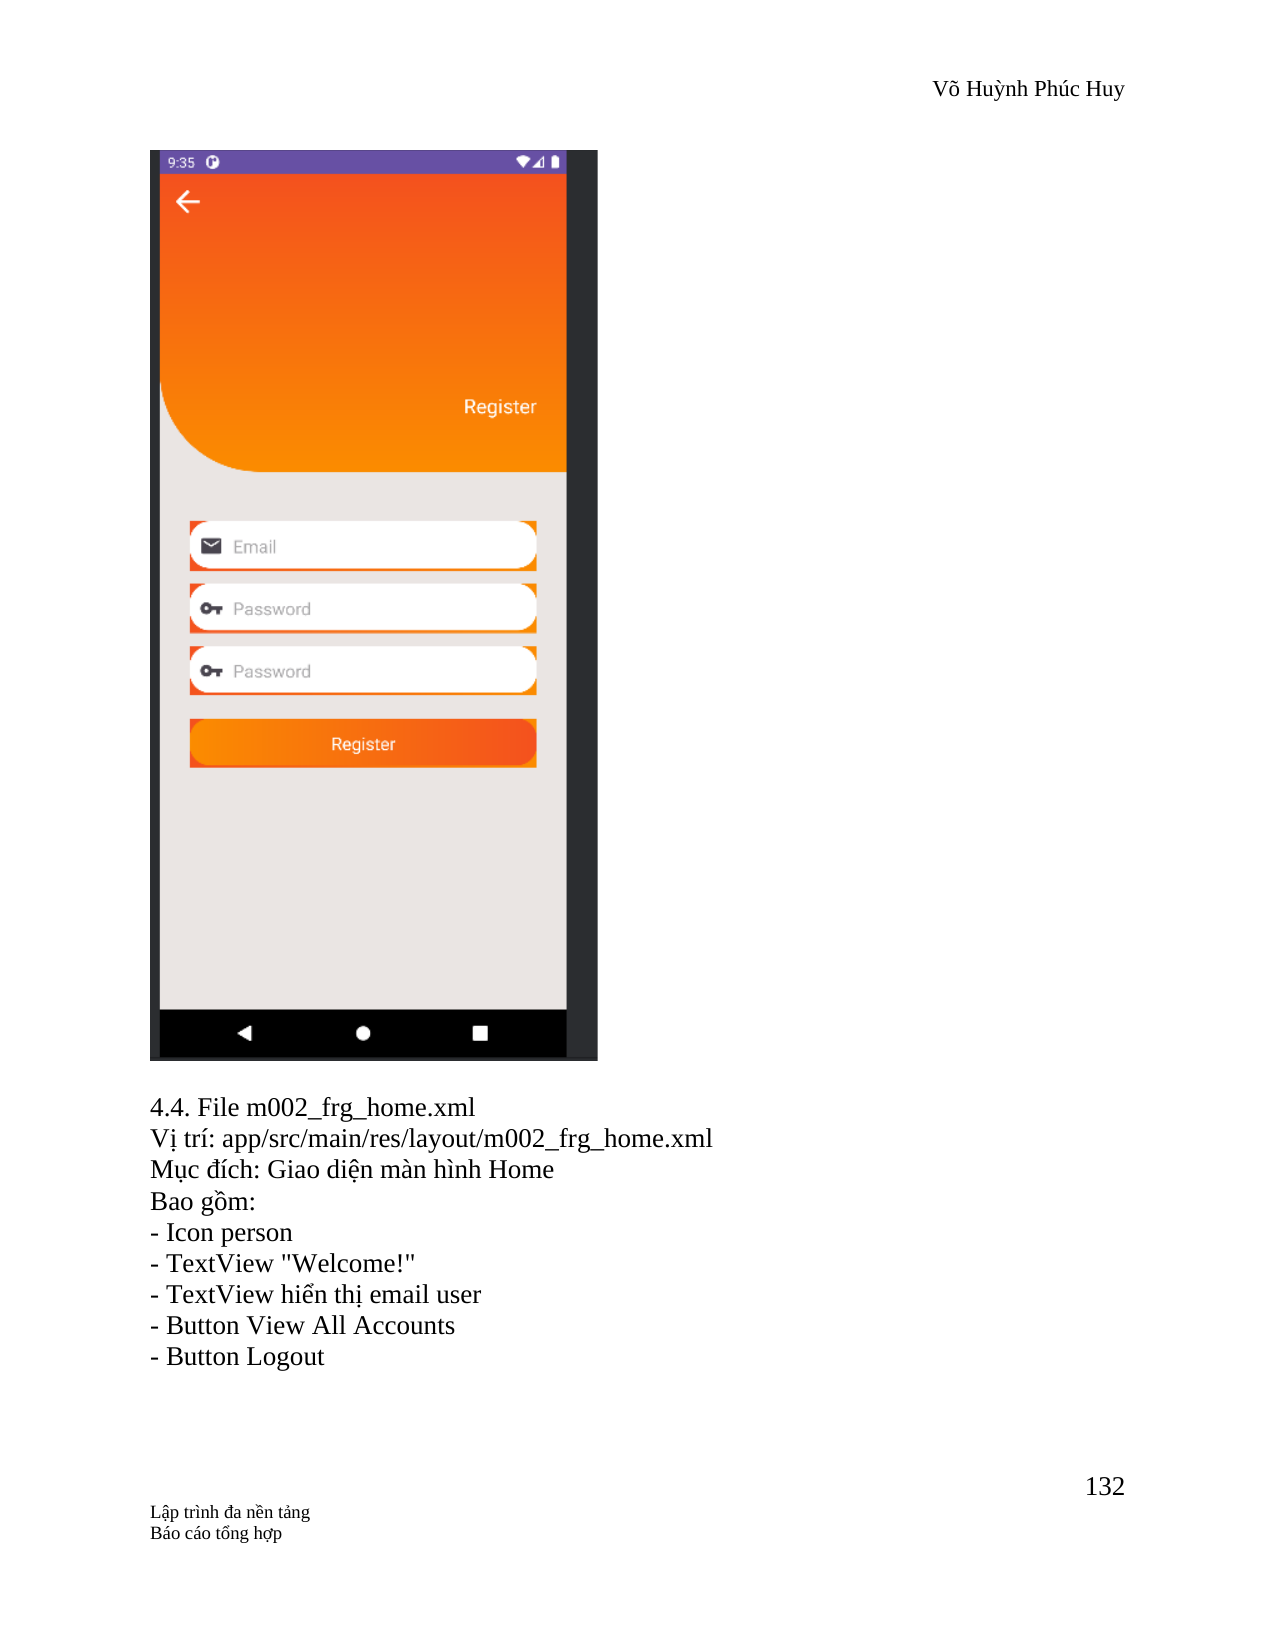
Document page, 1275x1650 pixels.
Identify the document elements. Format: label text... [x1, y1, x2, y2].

text - Button View All Accounts [150, 1309, 1125, 1340]
text - TextView hiển thị email user [150, 1278, 1125, 1309]
text Vị trí: app/src/main/res/layout/m002_frg_home.xml [150, 1122, 1125, 1153]
text Mục đích: Giao diện màn hình Home [150, 1153, 1125, 1185]
picture [150, 150, 598, 1061]
text 4.4. File m002_frg_home.xml [150, 1091, 1125, 1122]
text Bao gồm: [150, 1185, 1125, 1216]
text - TextView "Welcome!" [150, 1247, 1125, 1278]
text - Icon person [150, 1216, 1125, 1247]
text - Button Logout [150, 1340, 1125, 1372]
